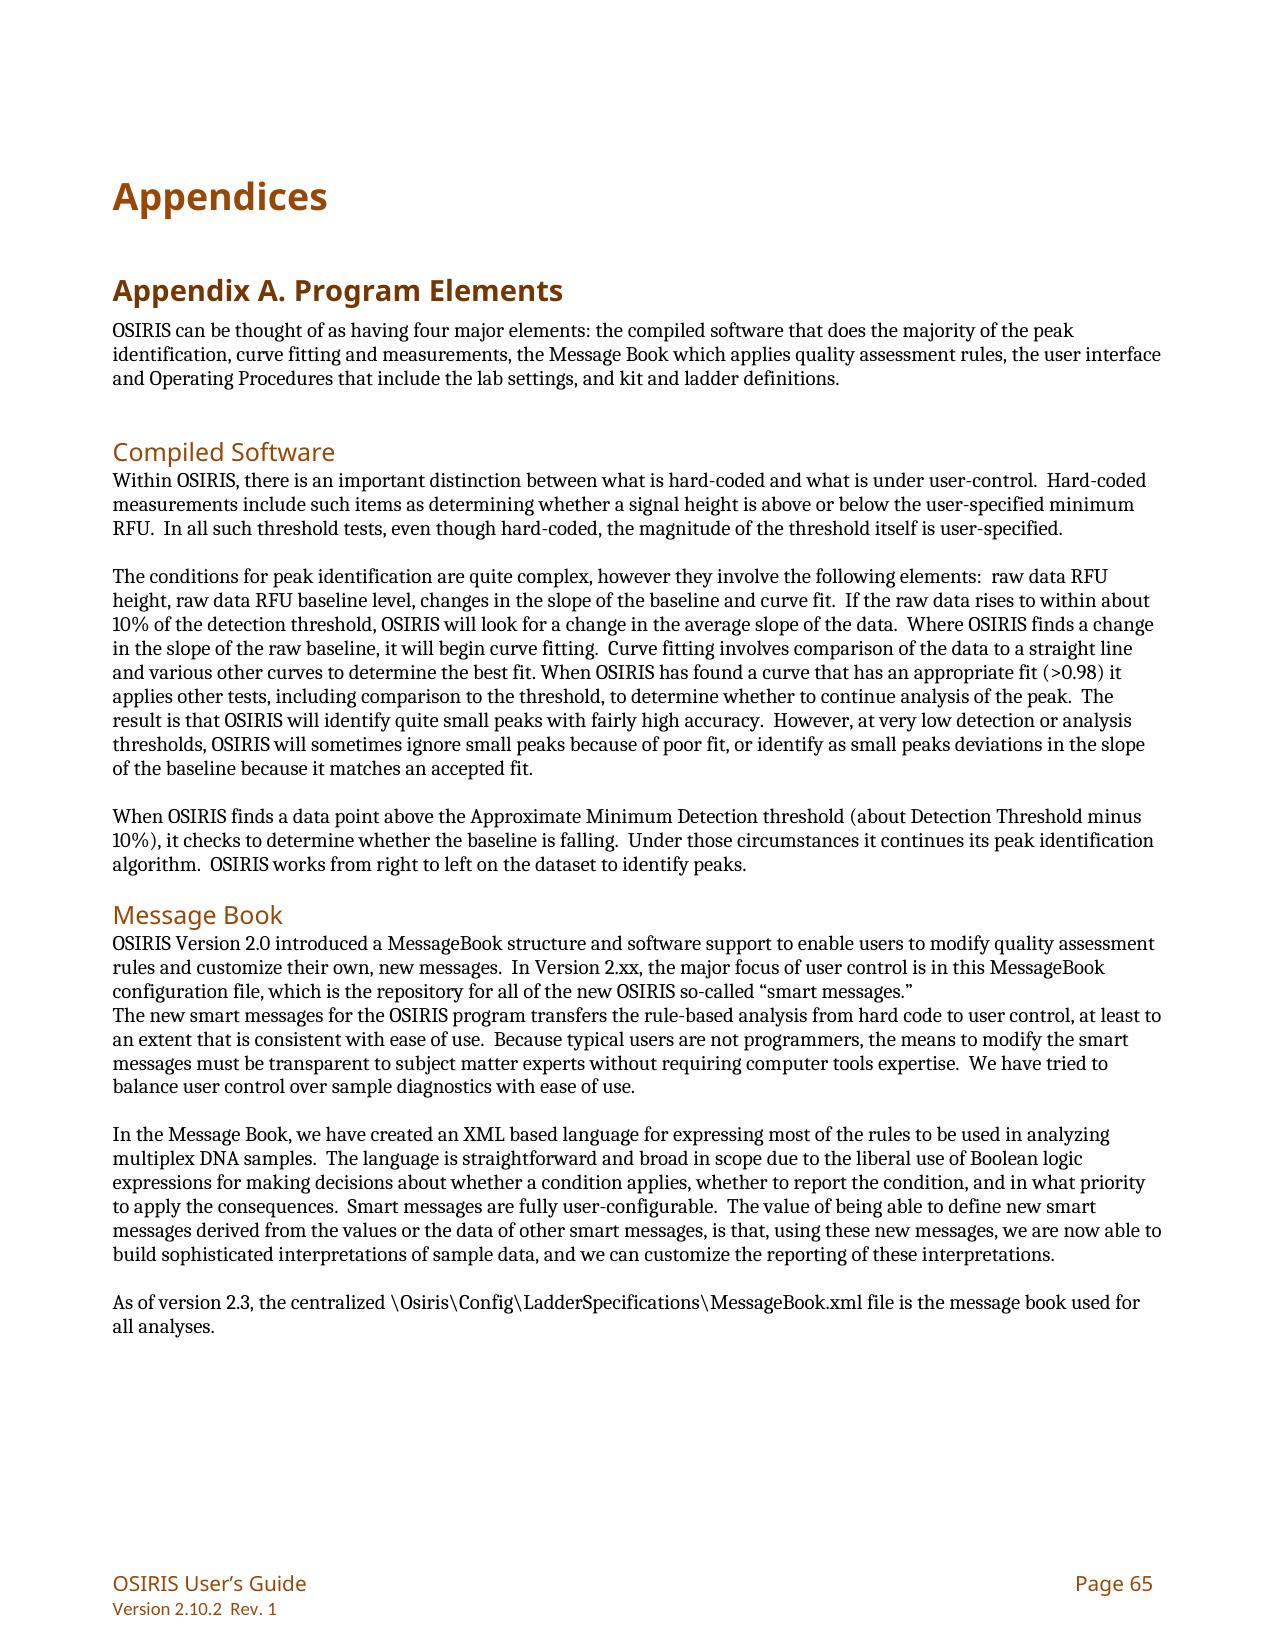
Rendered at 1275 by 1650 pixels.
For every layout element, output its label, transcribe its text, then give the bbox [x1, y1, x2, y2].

text OSIRIS can be thought of as having four major elements: the compiled software that does the majority of the peak identification, curve fitting and measurements, the Message Book which applies quality assessment rules, the user interface and Operating Procedures that include the lab settings, and kit and ladder definitions. [112, 318, 1162, 390]
text The new smart messages for the OSIRIS program transfers the rule-based analysis from hard code to user control, at least to an extent that is consistent with ease of use. Because typical users are not programmers, the means to modify the smart messages must be transparent to subject matter experts without requiring computer tools expertise. We have tried to balance user control over sample diagnostics with ease of use. [112, 1003, 1162, 1099]
text OSIRIS Version 2.0 introduced a MessageBook structure and software support to enable users to modify quality assessment rules and customize their own, new messages. In Version 2.xx, the major focus of user control is in this MessageBook configuration file, which is the repository for all of the new OSIRIS so-called “smart messages.” [112, 931, 1162, 1003]
text The conditions for peak identification are quite complex, however they involve the following elements: raw data RFU height, raw data RFU baseline level, changes in the slope of the baseline and curve fit. If the raw data rises to within about 10% of the detection threshold, OSIRIS will look for a change in the average slope of the data. Where OSIRIS finds a change in the slope of the raw baseline, it will begin curve fitting. Curve fitting involves comparison of the data to a straight line and various other curves to determine the best fit. When OSIRIS has found a curve that has an appropriate fit (>0.98) it applies other tests, including comparison to the threshold, to determine whether to continue analysis of the peak. The result is that OSIRIS will identify quite small peaks with fairly high accuracy. However, at very low detection or analysis thresholds, OSIRIS will sometimes ignore small peaks because of poor fit, or identify as small peaks deviations in the slope of the baseline because it matches an accepted fit. [112, 565, 1162, 781]
subtitle Appendix A. Program Elements [112, 270, 1162, 310]
subtitle Appendices [112, 170, 1162, 221]
text When OSIRIS finds a data point above the Approximate Minimum Detection threshold (about Detection Threshold minus 10%), it checks to determine whether the baseline is falling. Under those circumstances it continues its peak identification algorithm. OSIRIS works from right to left on the dataset to identify peaks. [112, 804, 1162, 876]
text In the Message Book, we have created an XML based language for expressing most of the rules to be used in analyzing multiplex DNA samples. The language is straightforward and broad in scope due to the liberal use of Boolean logic expressions for making decisions about whether a condition applies, whether to report the condition, and in what priority to apply the consequences. Smart messages are fully user-configurable. The value of being able to define new smart messages derived from the values or the data of other smart messages, is that, using these new messages, we are now able to build sophisticated interpretations of sample data, and we can customize the reporting of these interpretations. [112, 1123, 1162, 1267]
text Within OSIRIS, there is an important distinction between what is hard-coded and what is under user-control. Hard-coded measurements include such items as determining whether a signal height is above or below the user-specified minimum RFU. In all such threshold tests, even though hard-coded, the magnitude of the threshold itself is user-specified. [112, 469, 1162, 541]
subtitle Message Book [112, 897, 1162, 931]
subtitle Compiled Software [112, 435, 1162, 469]
text As of version 2.3, the centralized \Osiris\Config\LadderSpecifications\MessageBook.xml file is the message book used for all analyses. [112, 1291, 1162, 1339]
